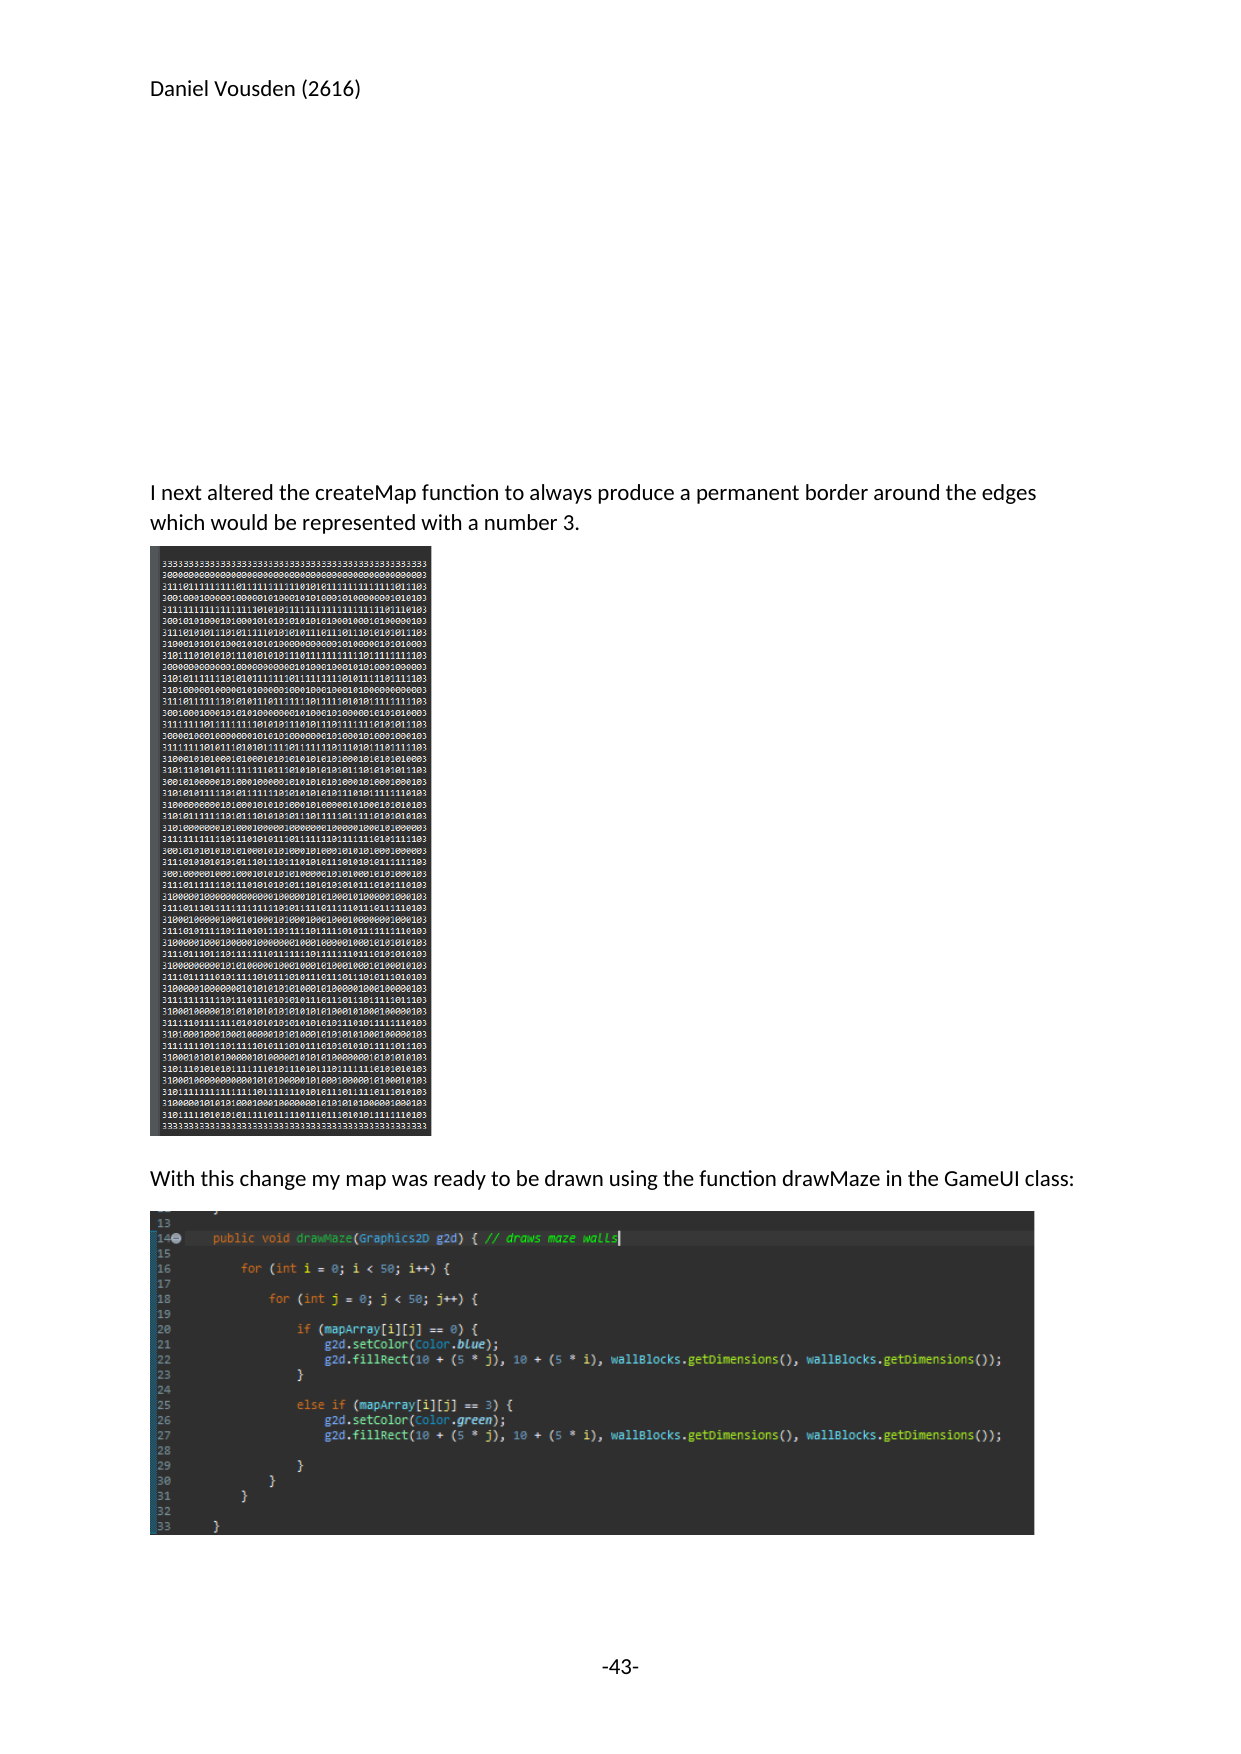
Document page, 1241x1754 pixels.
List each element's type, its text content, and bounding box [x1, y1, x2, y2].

text With this change my map was ready to be drawn using the function drawMaze in the GameUI class: [150, 1164, 1090, 1193]
text I next altered the createMap function to always produce a permanent border around the edges which would be represented with a number 3. [150, 478, 1090, 536]
